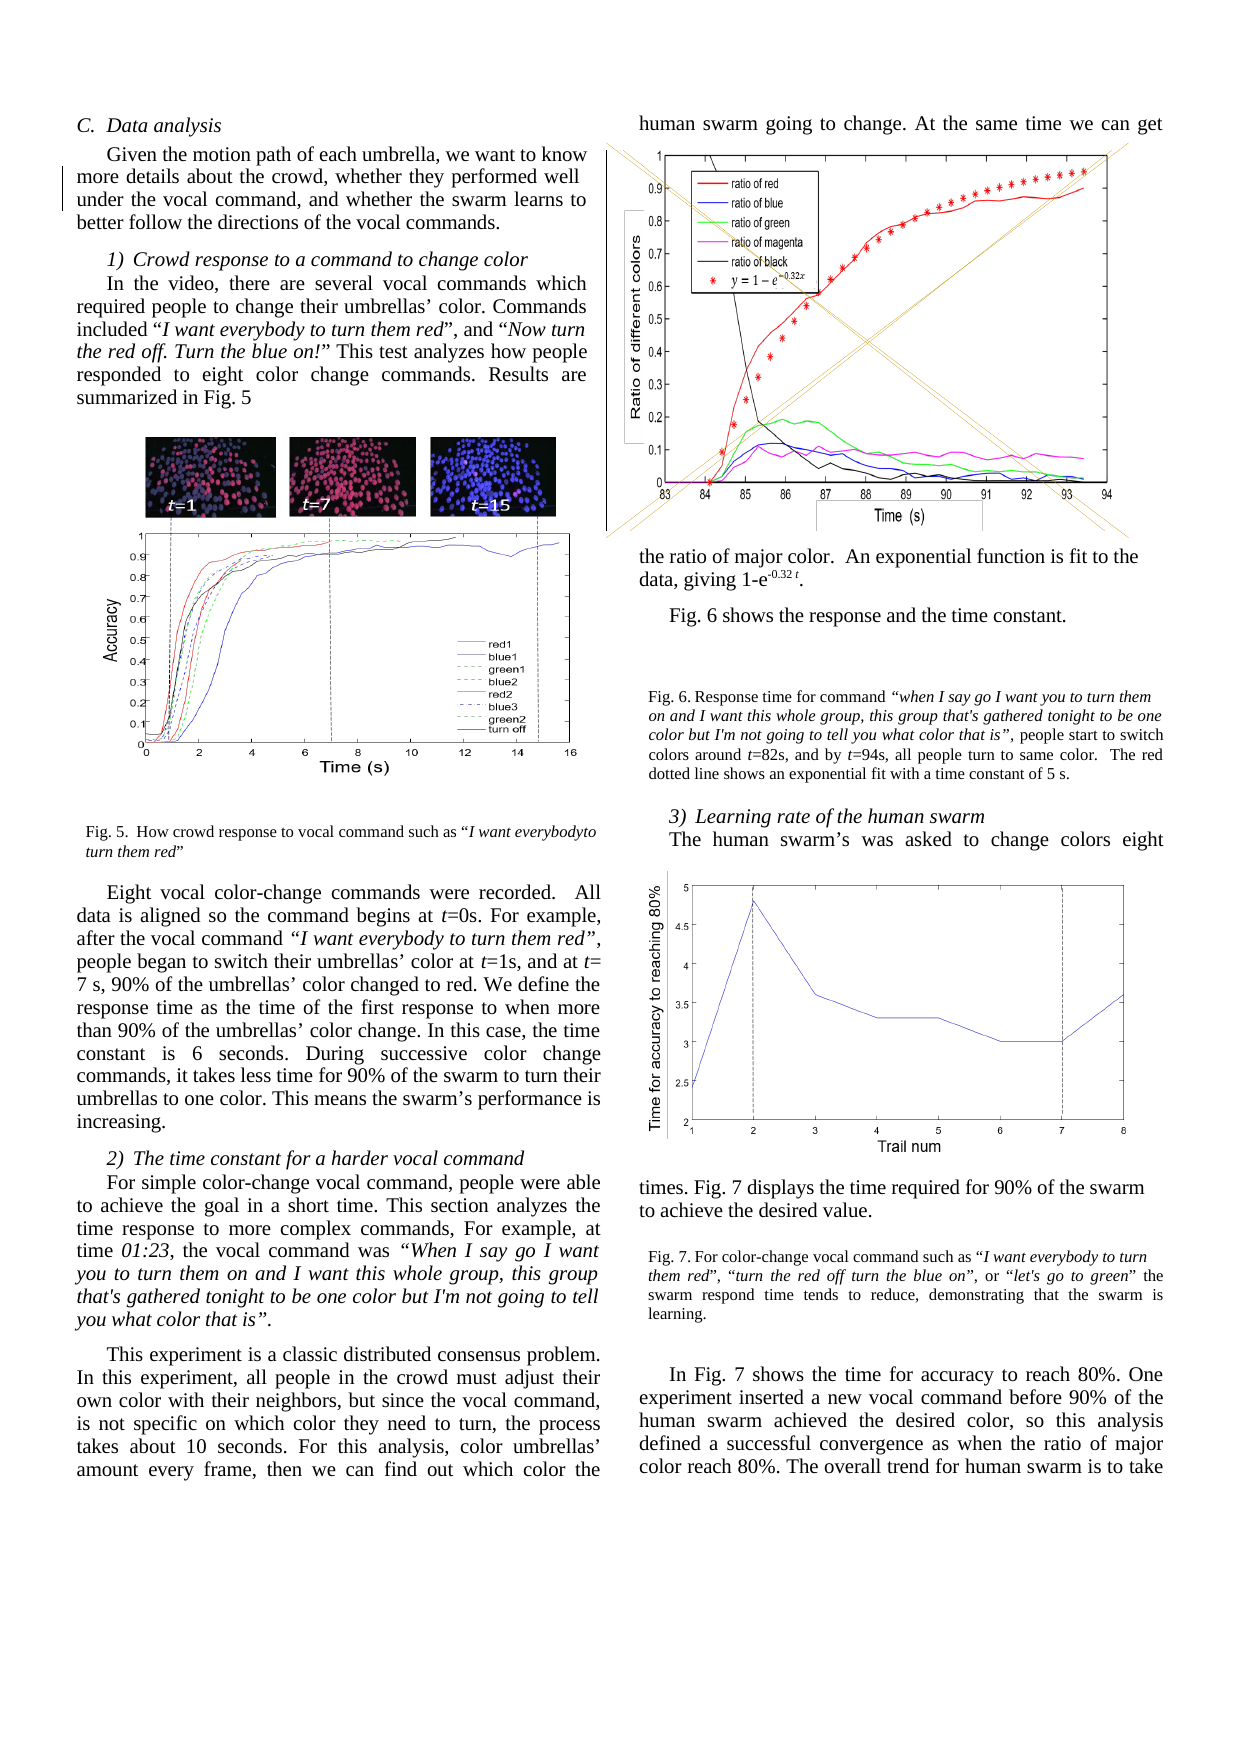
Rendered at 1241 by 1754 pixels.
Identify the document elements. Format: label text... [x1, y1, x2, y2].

picture [869, 343, 1112, 531]
picture [1045, 152, 1112, 205]
text For simple color-change vocal command, people were able to achieve the goal in a short time. This section analyzes the time response to more complex commands, For example, at time 01:23, the vocal command was “When I say go I want you to turn them on and I want this whole group, this group that's gathered tonight to be one color but I'm not going to tell you what color that is”. [76, 1171, 601, 1331]
text Fig. 6 shows the response and the time constant. [639, 604, 1164, 627]
picture [640, 871, 1132, 1161]
picture [869, 334, 877, 341]
list turn them red” [85, 841, 601, 861]
text For color-change vocal command such as “I want everybody to turn [648, 1247, 1164, 1266]
list them red”, “turn the red off turn the blue on”, or “let's go to green” the swarm respond time tends to reduce, demonstrating that the swarm is learning. [648, 1266, 1164, 1323]
picture [623, 157, 864, 524]
picture [632, 344, 1103, 531]
list on and I want this whole group, this group that's gathered tonight to be one color but I'm not going to tell you what color that is”, people start to switch colors around t=82s, and by t=94s, all people turn to same color. The red dotted line shows an exponential fit with a time constant of 5 s. [648, 706, 1164, 783]
subtitle Learning rate of the human swarm [639, 803, 1164, 828]
subtitle Data analysis [76, 112, 601, 137]
text Eight vocal color-change commands were recorded. All data is aligned so the command begins at t=0s. For example, after the vocal command “I want everybody to turn them red”, people began to switch their umbrellas’ color at t=1s, and at t= 7 s, 90% of the umbrellas’ color changed to red. We define the response time as the time of the first response to when more than 90% of the umbrellas’ color change. In this case, the time constant is 6 seconds. During successive color change commands, it takes less time for 90% of the swarm to turn their umbrellas to one color. This means the swarm’s performance is increasing. [76, 881, 601, 1133]
subtitle Crowd response to a command to change color [76, 247, 601, 272]
picture [92, 437, 584, 783]
text In the video, there are several vocal commands which required people to change their umbrellas’ color. Commands included “I want everybody to turn them red”, and “Now turn the red off. Turn the blue on!” This test analyzes how people responded to eight color change commands. Results are summarized in Fig. 5 [76, 272, 601, 409]
text Response time for command “when I say go I want you to turn them [648, 687, 1164, 706]
text Given the motion path of each umbrella, we want to know more details about the crowd, whether they performed well under the vocal command, and whether the swarm learns to better follow the directions of the vocal commands. [76, 143, 601, 234]
subtitle The time constant for a harder vocal command [76, 1146, 601, 1171]
text This experiment is a classic distributed consensus problem. In this experiment, all people in the crowd must adjust their own color with their neighbors, but since the vocal command, is not specific on which color they need to turn, the process takes about 10 seconds. For this analysis, color umbrellas’ amount every frame, then we can find out which color the human swarm going to change. At the same time we can get the ratio of major color. An exponential function is fit to the data, giving 1-e-0.32 t. [76, 1344, 601, 1481]
picture [623, 343, 866, 531]
picture [623, 152, 695, 209]
picture [871, 157, 1112, 524]
picture [625, 150, 1110, 339]
